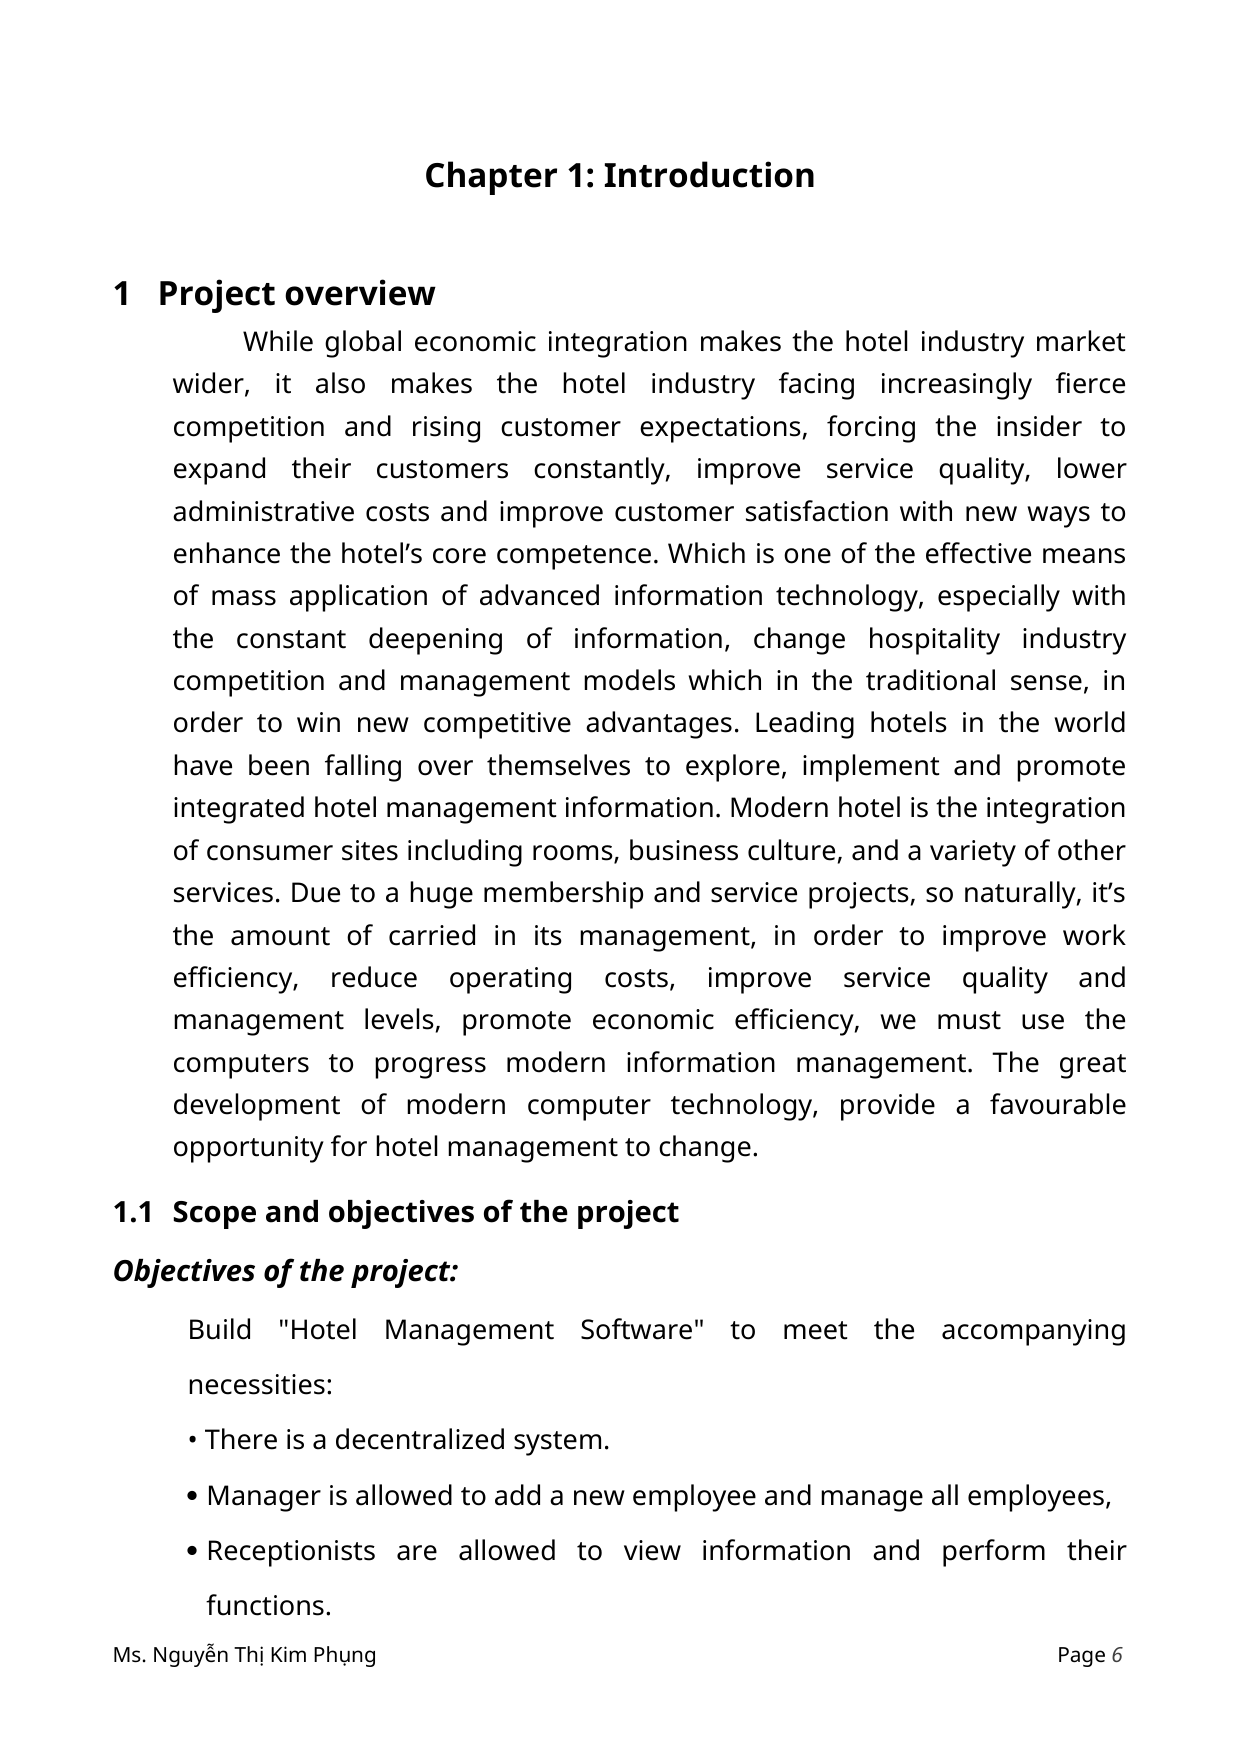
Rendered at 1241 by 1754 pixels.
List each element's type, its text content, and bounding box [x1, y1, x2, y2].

list Manager is allowed to add a new employee and manage all employees, [187, 1476, 1128, 1513]
text While global economic integration makes the hotel industry market wider, it also makes the hotel industry facing increasingly fierce competition and rising customer expectations, forcing the insider to expand their customers constantly, improve service quality, lower administrative costs and improve customer satisfaction with new ways to enhance the hotel’s core competence. Which is one of the effective means of mass application of advanced information technology, especially with the constant deepening of information, change hospitality industry competition and management models which in the traditional sense, in order to win new competitive advantages. Leading hotels in the world have been falling over themselves to explore, implement and promote integrated hotel management information. Modern hotel is the integration of consumer sites including rooms, business culture, and a variety of other services. Due to a huge membership and service projects, so naturally, it’s the amount of carried in its management, in order to improve work efficiency, reduce operating costs, improve service quality and management levels, promote economic efficiency, we must use the computers to progress modern information management. The great development of modern computer technology, provide a favourable opportunity for hotel management to change. [172, 322, 1128, 1165]
subtitle Project overview [112, 270, 1128, 316]
subtitle Scope and objectives of the project [112, 1191, 1128, 1231]
text Build "Hotel Management Software" to meet the accompanying necessities: [187, 1310, 1128, 1402]
subtitle Chapter 1: Introduction [112, 152, 1128, 197]
list Receptionists are allowed to view information and perform their functions. [187, 1531, 1128, 1623]
text Objectives of the project: [112, 1251, 1128, 1290]
text • There is a decentralized system. [187, 1421, 1128, 1458]
